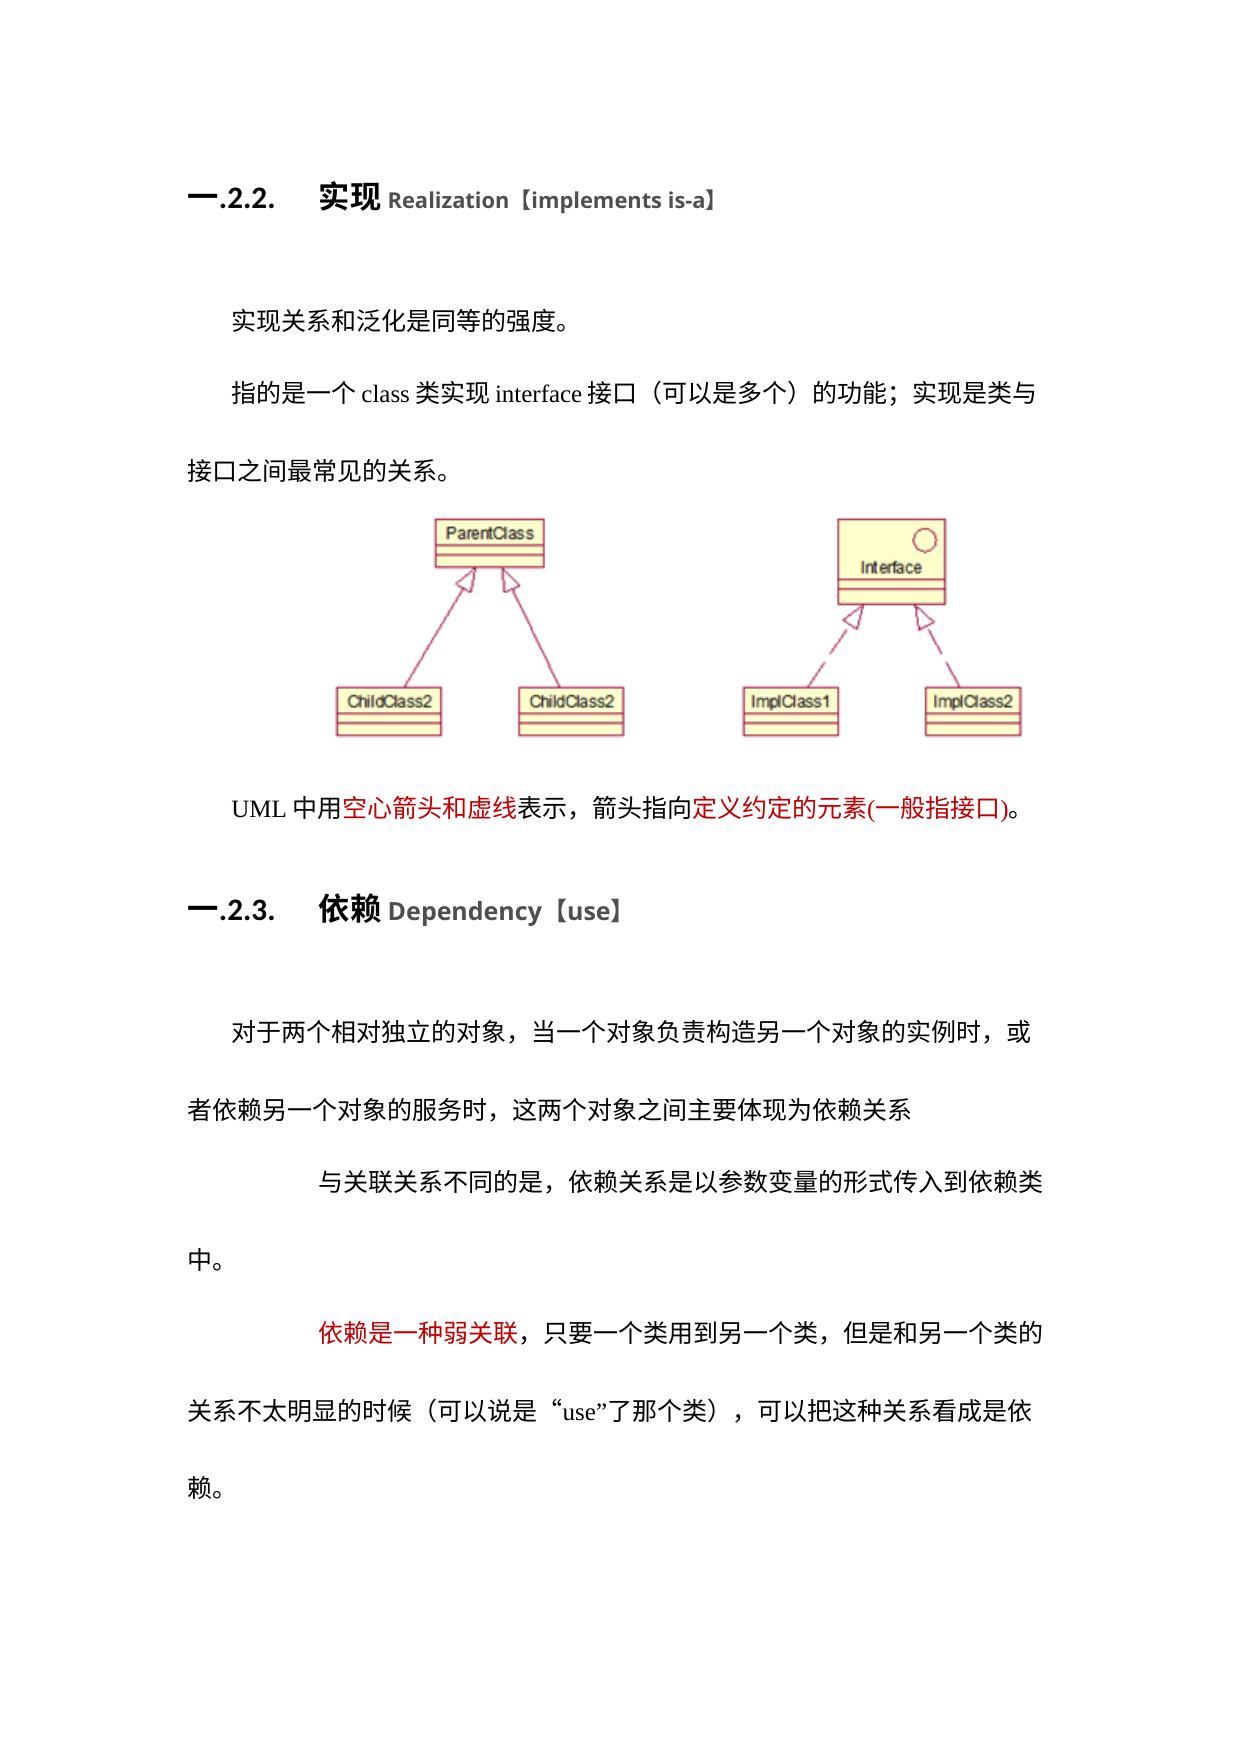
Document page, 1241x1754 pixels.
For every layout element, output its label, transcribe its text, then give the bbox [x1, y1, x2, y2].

subtitle 依赖Dependency【use】 [187, 874, 1053, 939]
text 对于两个相对独立的对象，当一个对象负责构造另一个对象的实例时，或者依赖另一个对象的服务时，这两个对象之间主要体现为依赖关系 [187, 998, 1053, 1141]
text 实现关系和泛化是同等的强度。 [187, 287, 1053, 352]
subtitle 实现Realization【implements is-a】 [187, 162, 1053, 227]
text UML中用空心箭头和虚线表示，箭头指向定义约定的元素(一般指接口)。 [187, 774, 1053, 839]
picture [301, 508, 1048, 741]
text 指的是一个class类实现interface接口（可以是多个）的功能；实现是类与接口之间最常见的关系。 [187, 359, 1053, 502]
text 依赖是一种弱关联，只要一个类用到另一个类，但是和另一个类的关系不太明显的时候（可以说是“use”了那个类），可以把这种关系看成是依赖。 [187, 1299, 1053, 1519]
text 与关联关系不同的是，依赖关系是以参数变量的形式传入到依赖类中。 [187, 1148, 1053, 1291]
